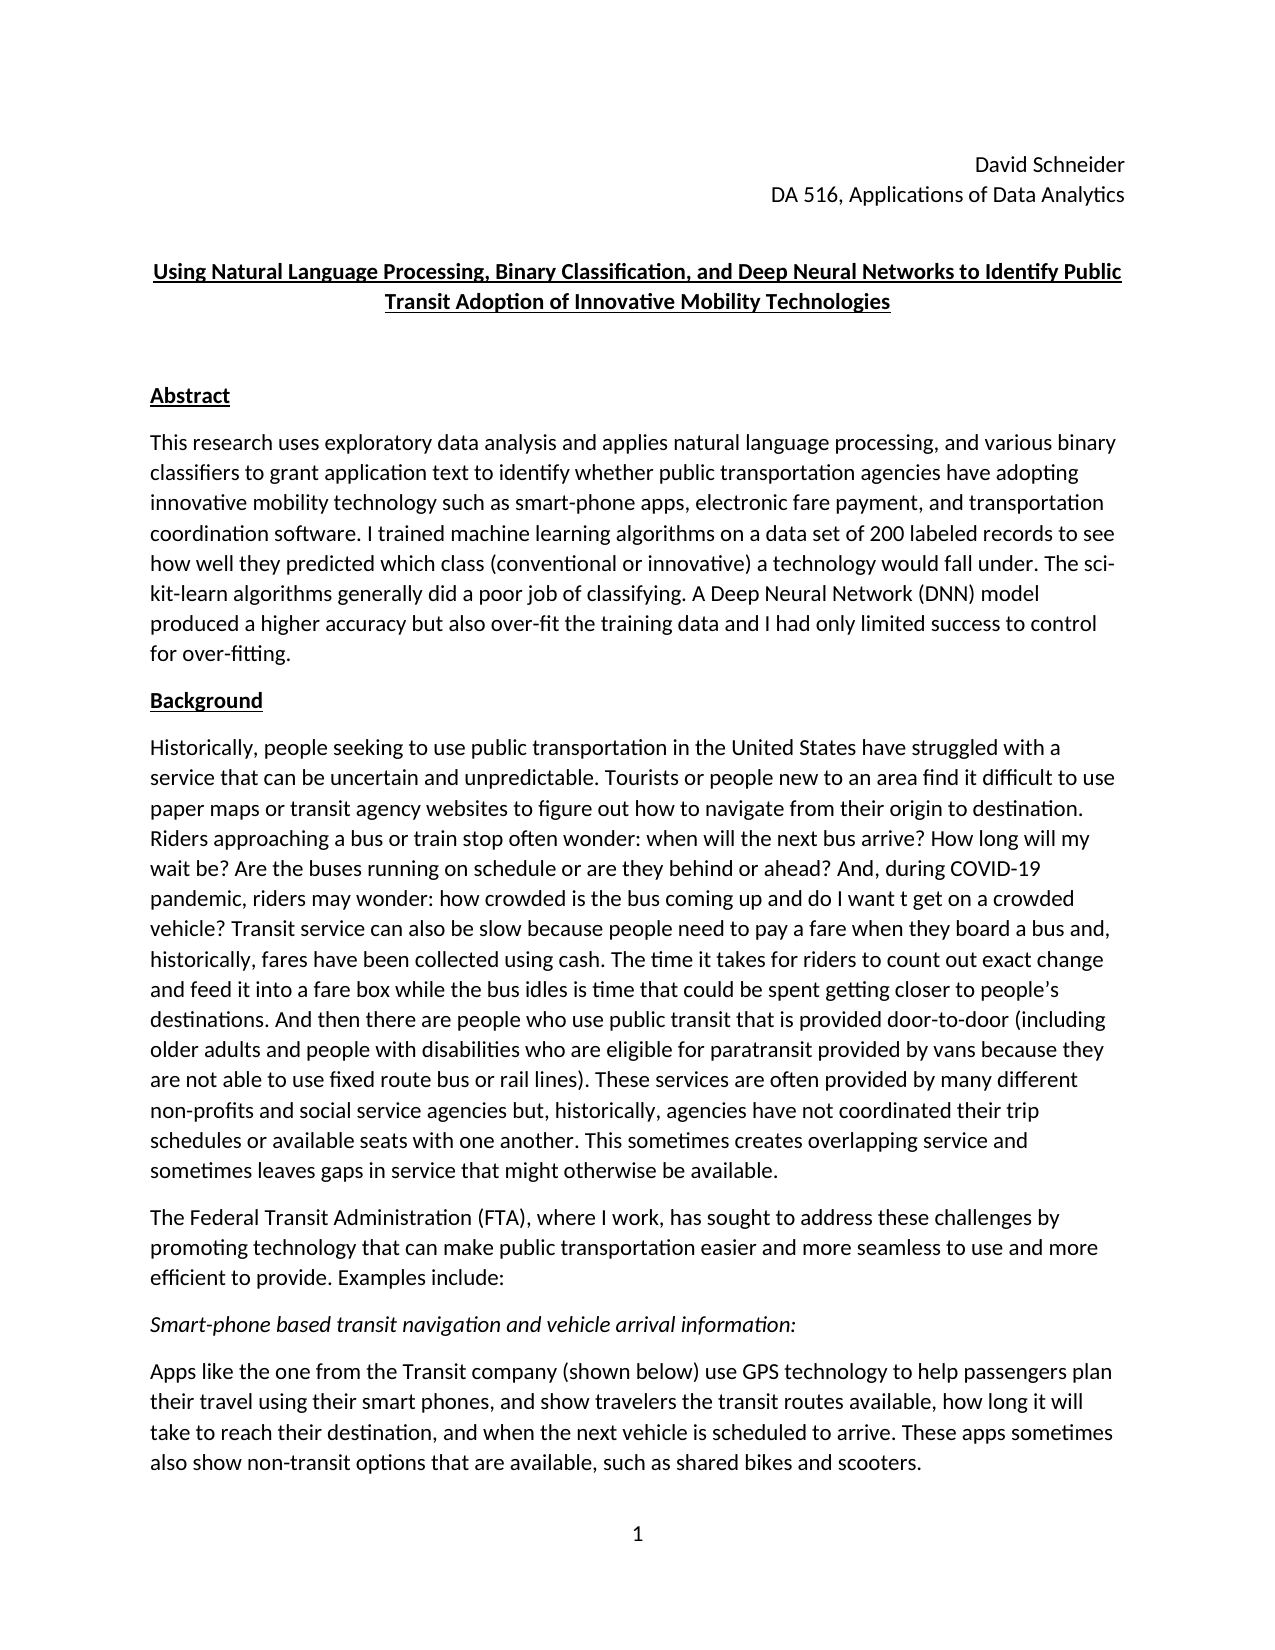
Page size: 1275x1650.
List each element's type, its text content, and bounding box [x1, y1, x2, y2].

text DA 516, Applications of Data Analytics [150, 180, 1125, 208]
text David Schneider [150, 150, 1125, 178]
text This research uses exploratory data analysis and applies natural language processing, and various binary classifiers to grant application text to identify whether public transportation agencies have adopting innovative mobility technology such as smart-phone apps, electronic fare payment, and transportation coordination software. I trained machine learning algorithms on a data set of 200 labeled records to see how well they predicted which class (conventional or innovative) a technology would fall under. The sci-kit-learn algorithms generally did a poor job of classifying. A Deep Neural Network (DNN) model produced a higher accuracy but also over-fit the training data and I had only limited success to control for over-fitting. [150, 428, 1125, 668]
text Smart-phone based transit navigation and vehicle arrival information: [150, 1310, 1125, 1338]
text Using Natural Language Processing, Binary Classification, and Deep Neural Networks to Identify Public Transit Adoption of Innovative Mobility Technologies [150, 257, 1125, 316]
text The Federal Transit Administration (FTA), where I work, has sought to address these challenges by promoting technology that can make public transportation easier and more seamless to use and more efficient to provide. Examples include: [150, 1203, 1125, 1292]
text Apps like the one from the Transit company (shown below) use GPS technology to help passengers plan their travel using their smart phones, and show travelers the transit routes available, how long it will take to reach their destination, and when the next vehicle is scheduled to arrive. These apps sometimes also show non-transit options that are available, such as shared bikes and scooters. [150, 1357, 1125, 1476]
text Historically, people seeking to use public transportation in the United States have struggled with a service that can be uncertain and unpredictable. Tourists or people new to an area find it difficult to use paper maps or transit agency websites to figure out how to navigate from their origin to destination. Riders approaching a bus or train stop often wonder: when will the next bus arrive? How long will my wait be? Are the buses running on schedule or are they behind or ahead? And, during COVID-19 pandemic, riders may wonder: how crowded is the bus coming up and do I want t get on a crowded vehicle? Transit service can also be slow because people need to pay a fare when they board a bus and, historically, fares have been collected using cash. The time it takes for riders to count out exact change and feed it into a fare box while the bus idles is time that could be spent getting closer to people’s destinations. And then there are people who use public transit that is provided door-to-door (including older adults and people with disabilities who are eligible for paratransit provided by vans because they are not able to use fixed route bus or rail lines). These services are often provided by many different non-profits and social service agencies but, historically, agencies have not coordinated their trip schedules or available seats with one another. This sometimes creates overlapping service and sometimes leaves gaps in service that might otherwise be available. [150, 733, 1125, 1184]
text Abstract [150, 381, 1125, 409]
text Background [150, 686, 1125, 714]
